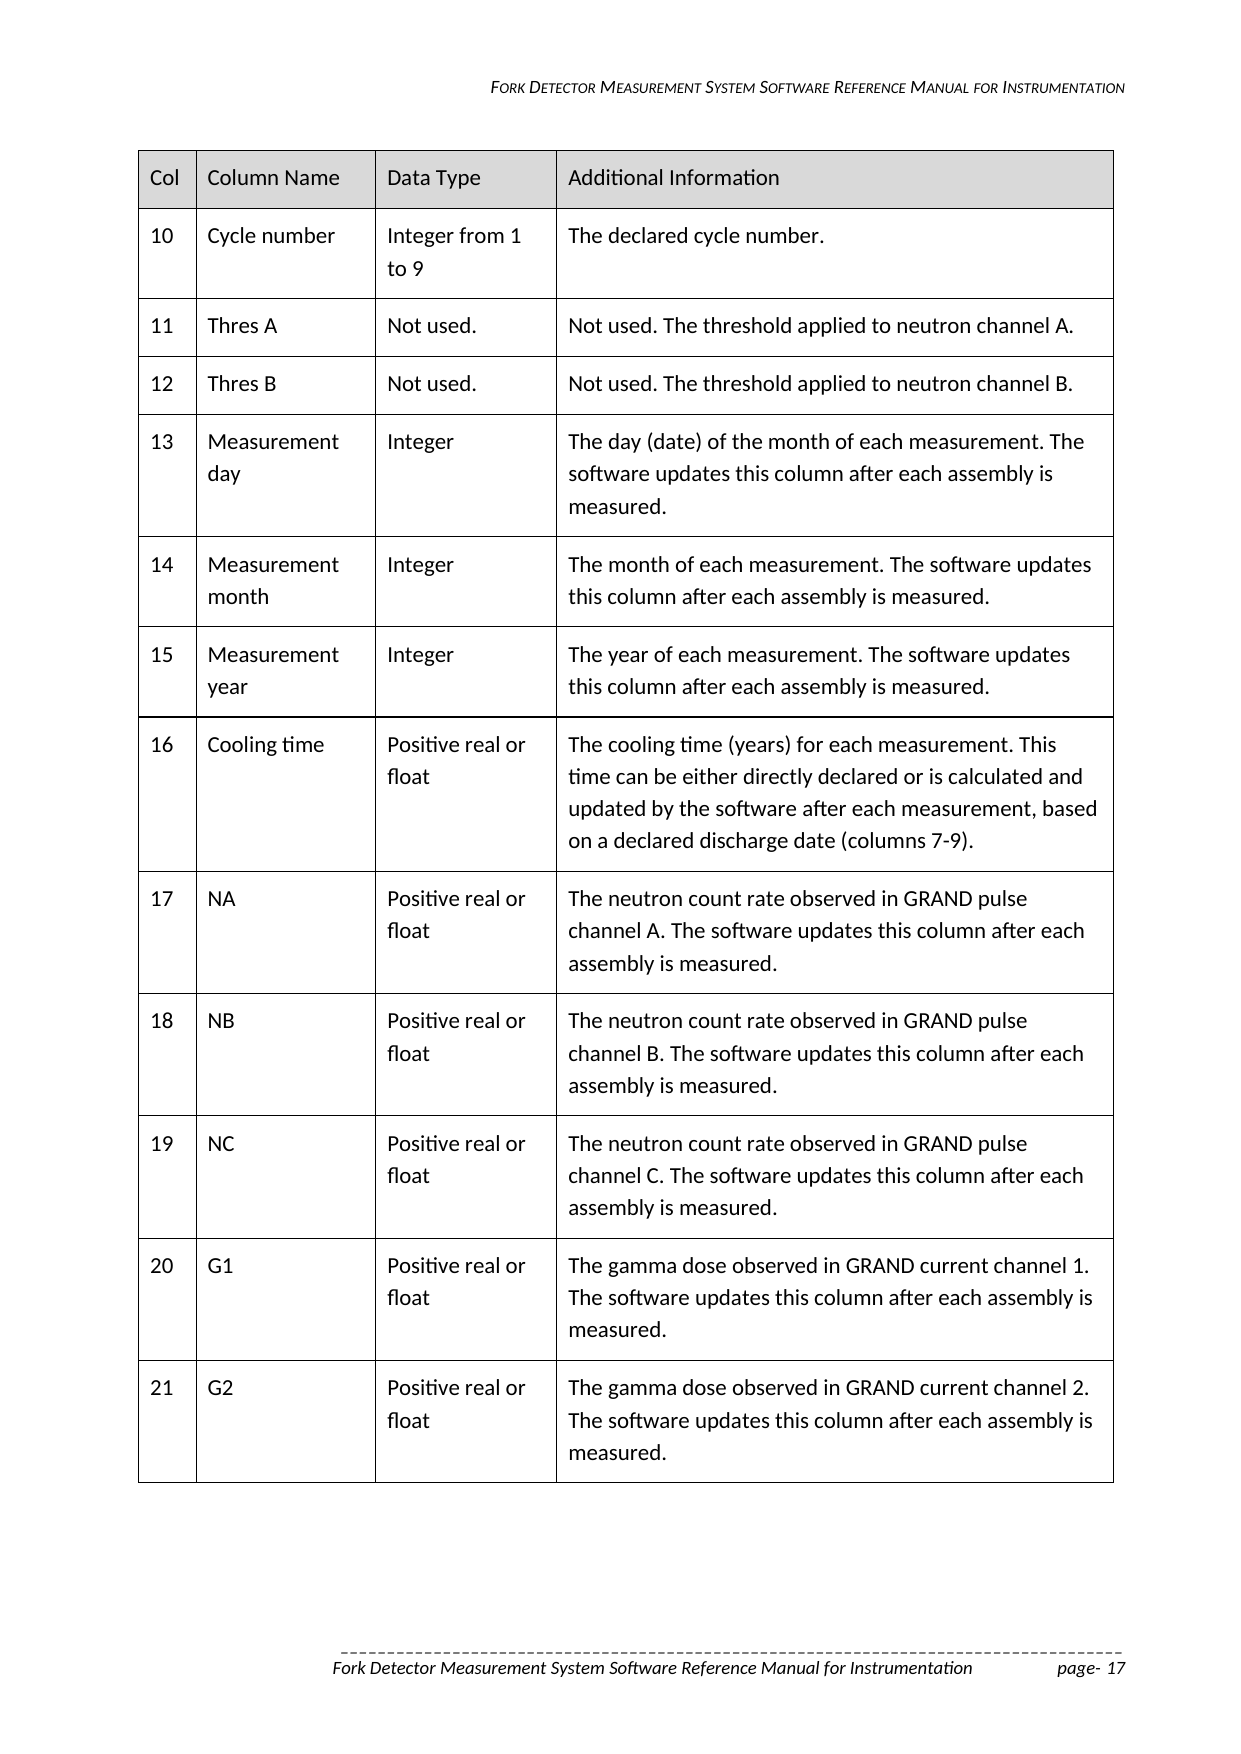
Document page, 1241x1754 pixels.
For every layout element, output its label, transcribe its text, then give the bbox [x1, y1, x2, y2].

table_cell Positive real or float [376, 1239, 556, 1360]
table_cell Integer [376, 627, 556, 716]
table_cell Positive real or float [376, 1116, 556, 1238]
table_cell The month of each measurement. The software updates this column after each assembly is measured. [557, 537, 1113, 626]
table_cell 16 [139, 718, 196, 871]
table_cell Measurement month [197, 537, 375, 626]
table_cell The gamma dose observed in GRAND current channel 2. The software updates this column after each assembly is measured. [557, 1361, 1113, 1482]
table_cell 12 [139, 357, 196, 414]
table_cell Positive real or float [376, 872, 556, 993]
table_cell 15 [139, 627, 196, 716]
table_cell 17 [139, 872, 196, 993]
table_cell Cooling time [197, 718, 375, 871]
table_cell Integer [376, 415, 556, 536]
table_cell The neutron count rate observed in GRAND pulse channel C. The software updates this column after each assembly is measured. [557, 1116, 1113, 1238]
table_cell Not used. [376, 357, 556, 414]
table_cell NB [197, 994, 375, 1115]
table_cell G2 [197, 1361, 375, 1482]
table_cell 20 [139, 1239, 196, 1360]
table_cell 11 [139, 299, 196, 356]
table_cell Not used. The threshold applied to neutron channel A. [557, 299, 1113, 356]
table_header Additional Information [557, 151, 1113, 208]
table_cell The neutron count rate observed in GRAND pulse channel A. The software updates this column after each assembly is measured. [557, 872, 1113, 993]
table_cell Positive real or float [376, 994, 556, 1115]
table_cell The day (date) of the month of each measurement. The software updates this column after each assembly is measured. [557, 415, 1113, 536]
table_header Column Name [197, 151, 375, 208]
table_cell 19 [139, 1116, 196, 1238]
table_cell Not used. [376, 299, 556, 356]
table_cell Integer [376, 537, 556, 626]
table_cell 18 [139, 994, 196, 1115]
table_cell The cooling time (years) for each measurement. This time can be either directly declared or is calculated and updated by the software after each measurement, based on a declared discharge date (columns 7-9). [557, 718, 1113, 871]
table_cell Positive real or float [376, 1361, 556, 1482]
table_cell Thres B [197, 357, 375, 414]
table_cell NC [197, 1116, 375, 1238]
table_cell Measurement year [197, 627, 375, 716]
table_cell The year of each measurement. The software updates this column after each assembly is measured. [557, 627, 1113, 716]
table_cell 21 [139, 1361, 196, 1482]
table_cell G1 [197, 1239, 375, 1360]
table_header Col [139, 151, 196, 208]
table_cell 14 [139, 537, 196, 626]
table_cell Positive real or float [376, 718, 556, 871]
table_cell The gamma dose observed in GRAND current channel 1. The software updates this column after each assembly is measured. [557, 1239, 1113, 1360]
table_cell 13 [139, 415, 196, 536]
table_cell Not used. The threshold applied to neutron channel B. [557, 357, 1113, 414]
table_cell Thres A [197, 299, 375, 356]
table_cell 10 [139, 209, 196, 298]
table_header Data Type [376, 151, 556, 208]
table_cell The declared cycle number. [557, 209, 1113, 298]
table_cell NA [197, 872, 375, 993]
table_cell Integer from 1 to 9 [376, 209, 556, 298]
table_cell Measurement day [197, 415, 375, 536]
table_cell Cycle number [197, 209, 375, 298]
table_cell The neutron count rate observed in GRAND pulse channel B. The software updates this column after each assembly is measured. [557, 994, 1113, 1115]
